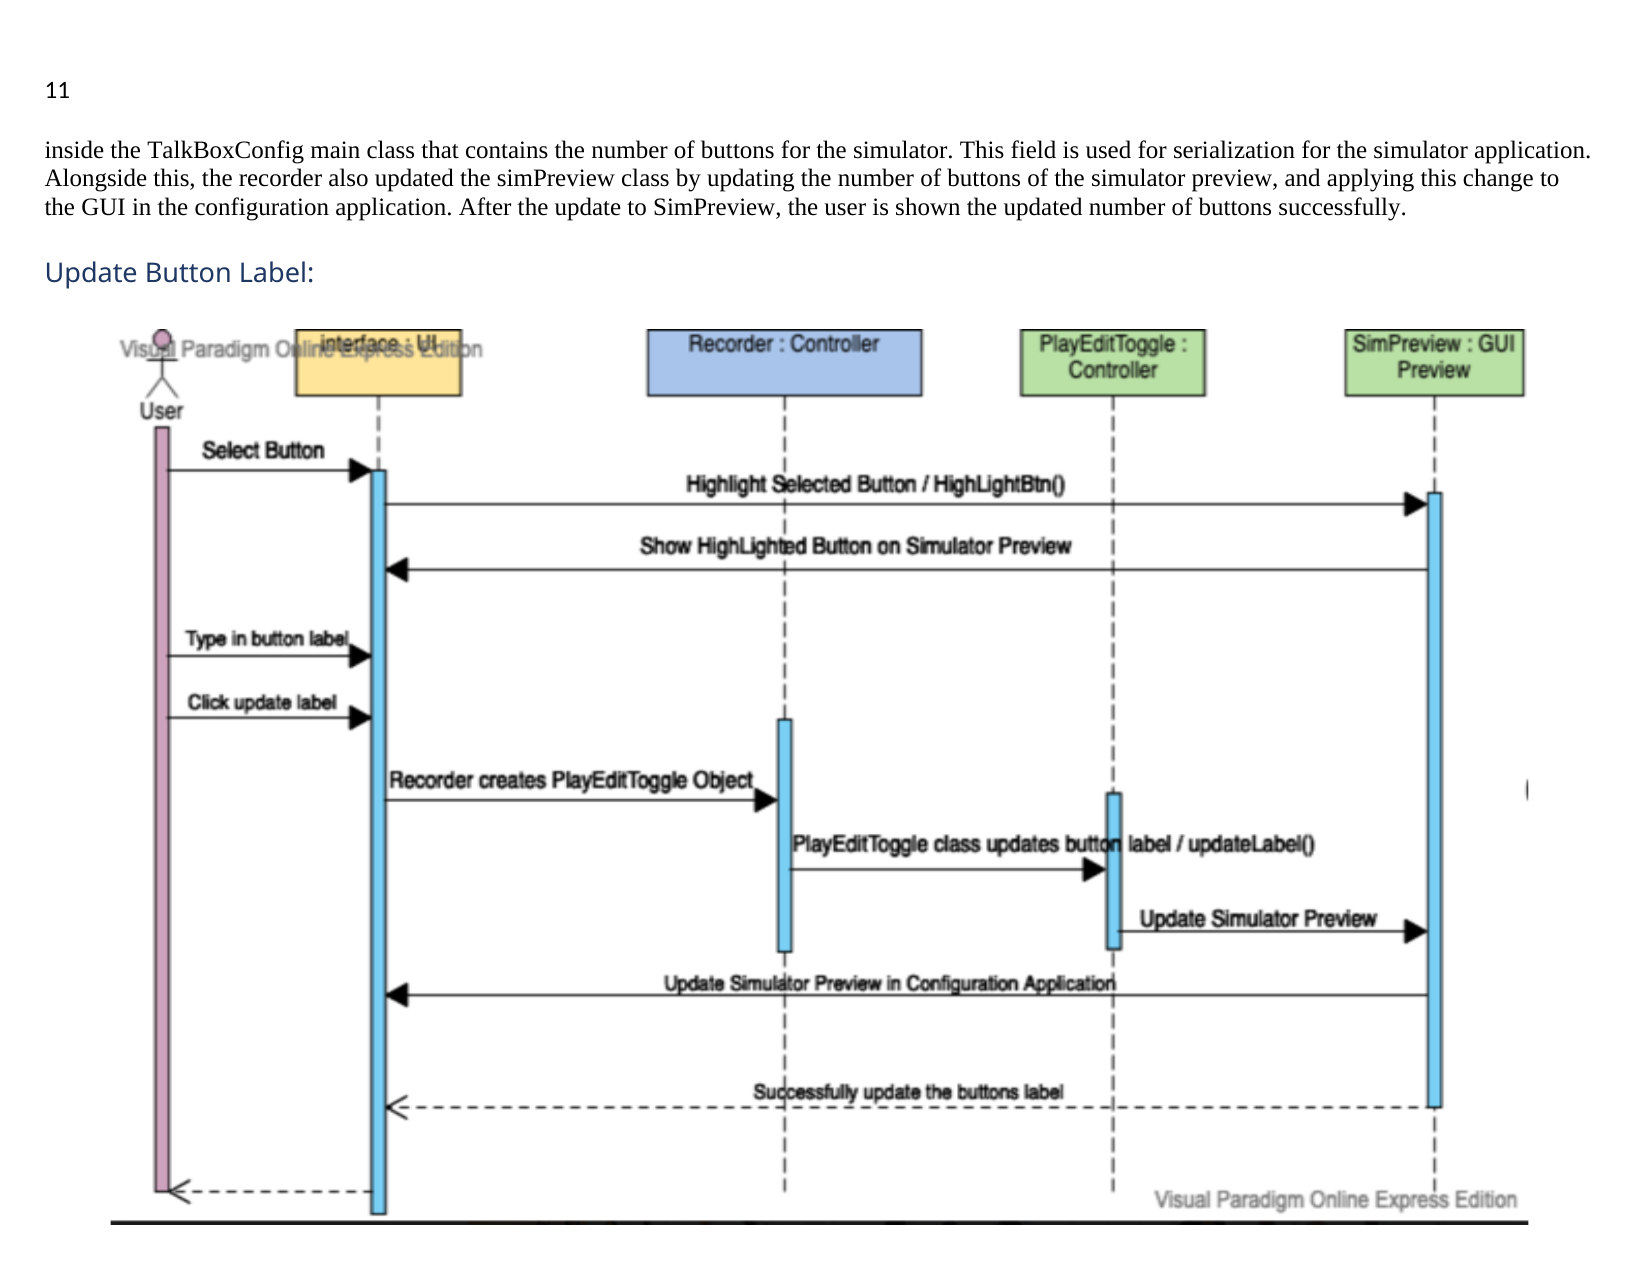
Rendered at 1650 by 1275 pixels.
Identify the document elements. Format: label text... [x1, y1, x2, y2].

subtitle Update Button Label: [44, 254, 1595, 291]
picture [110, 329, 1529, 1225]
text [44, 135, 1595, 221]
